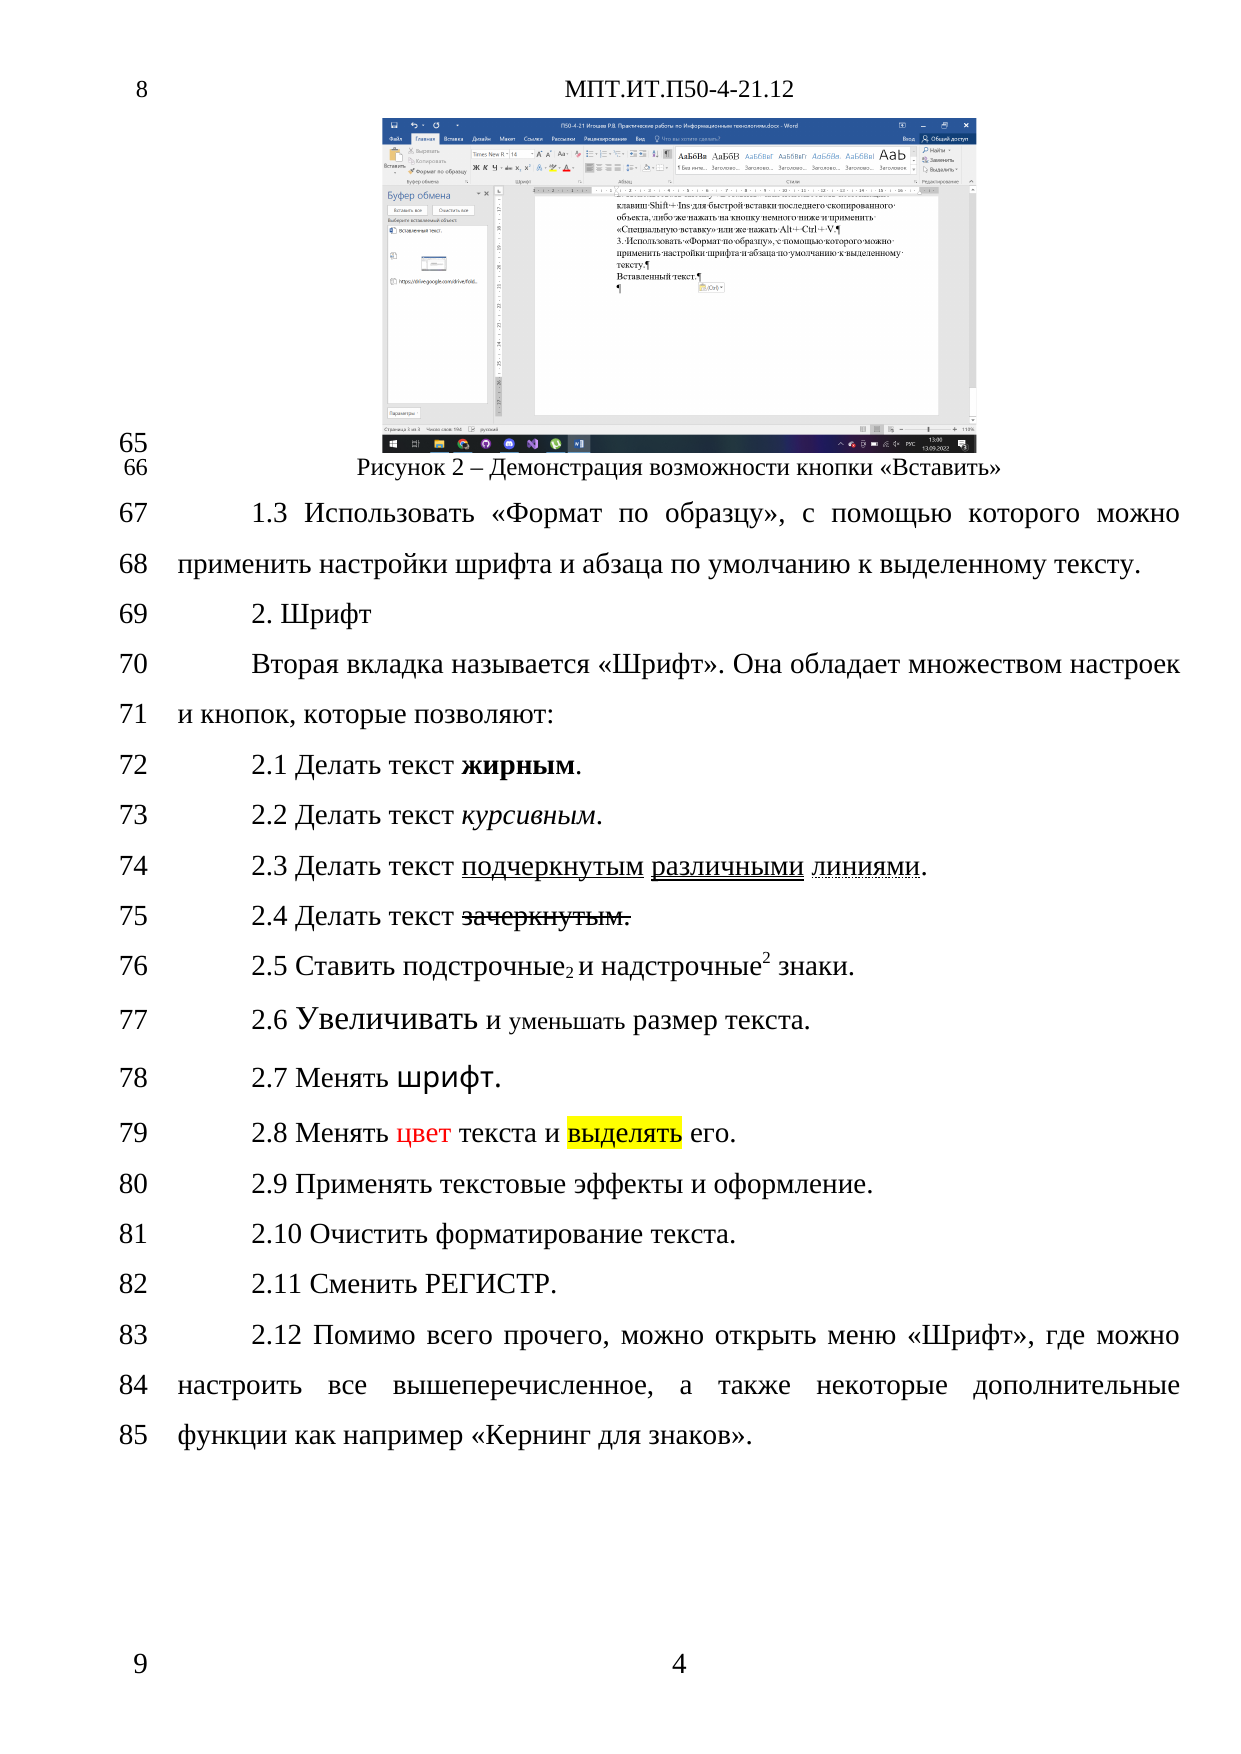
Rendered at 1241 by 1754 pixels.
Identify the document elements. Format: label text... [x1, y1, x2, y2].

text 2.5 Ставить подстрочные2 и надстрочные2 знаки. [177, 948, 1181, 982]
text 2.7 Менять шрифт. [177, 1056, 1181, 1096]
text 2.8 Менять цвет текста и выделять его. [177, 1116, 567, 1149]
text Рисунок 2 – Демонстрация возможности кнопки «Вставить» [177, 452, 1181, 481]
text 2.12 Помимо всего прочего, можно открыть меню «Шрифт», где можно настроить все вышеперечисленное, а также некоторые дополнительные функции как например «Кернинг для знаков». [177, 1317, 1181, 1451]
text 2.10 Очистить форматирование текста. [177, 1216, 1181, 1250]
text 2.8 Менять цвет текста и выделять его. [682, 1116, 1181, 1149]
text 2. Шрифт [177, 596, 1181, 629]
text 2.11 Сменить РЕГИСТР. [177, 1266, 1181, 1300]
text 1.3 Использовать «Формат по образцу», с помощью которого можно применить настройки шрифта и абзаца по умолчанию к выделенному тексту. [177, 495, 1181, 579]
text 2.1 Делать текст жирным. [177, 747, 1181, 781]
text 2.4 Делать текст зачеркнутым. [177, 898, 1181, 931]
text 2.3 Делать текст подчеркнутым различными линиями. [177, 848, 1181, 881]
picture [382, 118, 977, 453]
text Вторая вкладка называется «Шрифт». Она обладает множеством настроек и кнопок, которые позволяют: [177, 646, 1181, 730]
text 2.9 Применять текстовые эффекты и оформление. [177, 1166, 1181, 1199]
text 2.2 Делать текст курсивным. [177, 797, 1181, 831]
text 2.6 Увеличивать и уменьшать размер текста. [177, 998, 1181, 1037]
